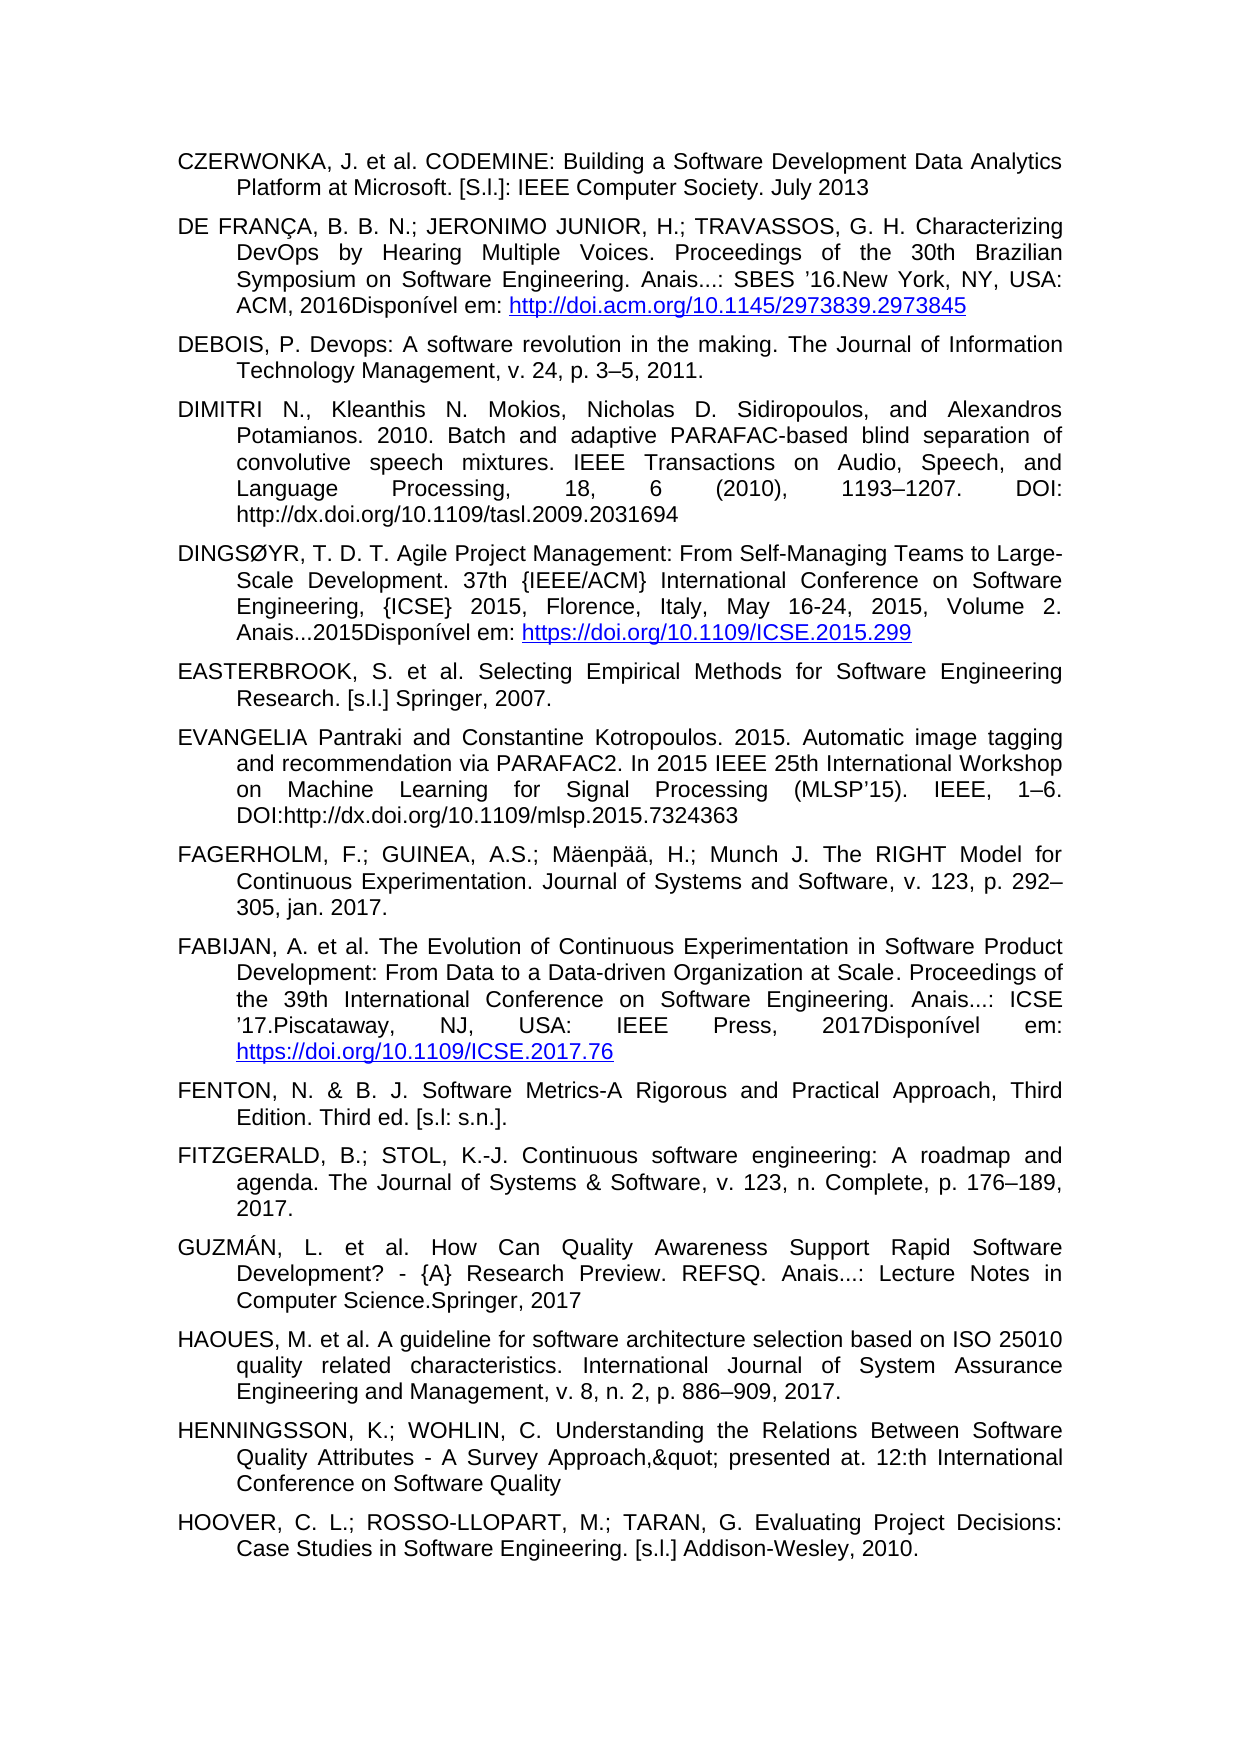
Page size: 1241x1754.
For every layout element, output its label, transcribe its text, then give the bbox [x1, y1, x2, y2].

text HENNINGSSON, K.; WOHLIN, C. Understanding the Relations Between Software Quality Attributes - A Survey Approach,&quot; presented at. 12:th International Conference on Software Quality [177, 1417, 1063, 1496]
text FENTON, N. & B. J. Software Metrics-A Rigorous and Practical Approach, Third Edition. Third ed. [s.l: s.n.]. [177, 1077, 1063, 1130]
text DE FRANÇA, B. B. N.; JERONIMO JUNIOR, H.; TRAVASSOS, G. H. Characterizing DevOps by Hearing Multiple Voices. Proceedings of the 30th Brazilian Symposium on Software Engineering. Anais...: SBES ’16.New York, NY, USA: ACM, 2016Disponível em: http://doi.acm.org/10.1145/2973839.2973845 [177, 213, 1063, 318]
text EASTERBROOK, S. et al. Selecting Empirical Methods for Software Engineering Research. [s.l.] Springer, 2007. [177, 658, 1063, 711]
text EVANGELIA Pantraki and Constantine Kotropoulos. 2015. Automatic image tagging and recommendation via PARAFAC2. In 2015 IEEE 25th International Workshop on Machine Learning for Signal Processing (MLSP’15). IEEE, 1–6. DOI:http://dx.doi.org/10.1109/mlsp.2015.7324363 [177, 723, 1063, 829]
text CZERWONKA, J. et al. CODEMINE: Building a Software Development Data Analytics Platform at Microsoft. [S.l.]: IEEE Computer Society. July 2013 [177, 148, 1063, 200]
text DINGSØYR, T. D. T. Agile Project Management: From Self-Managing Teams to Large-Scale Development. 37th {IEEE/ACM} International Conference on Software Engineering, {ICSE} 2015, Florence, Italy, May 16-24, 2015, Volume 2. Anais...2015Disponível em: https://doi.org/10.1109/ICSE.2015.299 [177, 540, 1063, 646]
text DIMITRI N., Kleanthis N. Mokios, Nicholas D. Sidiropoulos, and Alexandros Potamianos. 2010. Batch and adaptive PARAFAC-based blind separation of convolutive speech mixtures. IEEE Transactions on Audio, Speech, and Language Processing, 18, 6 (2010), 1193–1207. DOI: http://dx.doi.org/10.1109/tasl.2009.2031694 [177, 396, 1063, 528]
text FABIJAN, A. et al. The Evolution of Continuous Experimentation in Software Product Development: From Data to a Data-driven Organization at Scale. Proceedings of the 39th International Conference on Software Engineering. Anais...: ICSE ’17.Piscataway, NJ, USA: IEEE Press, 2017Disponível em: https://doi.org/10.1109/ICSE.2017.76 [177, 933, 1063, 1065]
text FAGERHOLM, F.; GUINEA, A.S.; Mäenpää, H.; Munch J. The RIGHT Model for Continuous Experimentation. Journal of Systems and Software, v. 123, p. 292–305, jan. 2017. [177, 841, 1063, 920]
text GUZMÁN, L. et al. How Can Quality Awareness Support Rapid Software Development? - {A} Research Preview. REFSQ. Anais...: Lecture Notes in Computer Science.Springer, 2017 [177, 1234, 1063, 1313]
text DEBOIS, P. Devops: A software revolution in the making. The Journal of Information Technology Management, v. 24, p. 3–5, 2011. [177, 331, 1063, 383]
text FITZGERALD, B.; STOL, K.-J. Continuous software engineering: A roadmap and agenda. The Journal of Systems & Software, v. 123, n. Complete, p. 176–189, 2017. [177, 1142, 1063, 1221]
text HOOVER, C. L.; ROSSO-LLOPART, M.; TARAN, G. Evaluating Project Decisions: Case Studies in Software Engineering. [s.l.] Addison-Wesley, 2010. [177, 1509, 1063, 1561]
text HAOUES, M. et al. A guideline for software architecture selection based on ISO 25010 quality related characteristics. International Journal of System Assurance Engineering and Management, v. 8, n. 2, p. 886–909, 2017. [177, 1326, 1063, 1404]
